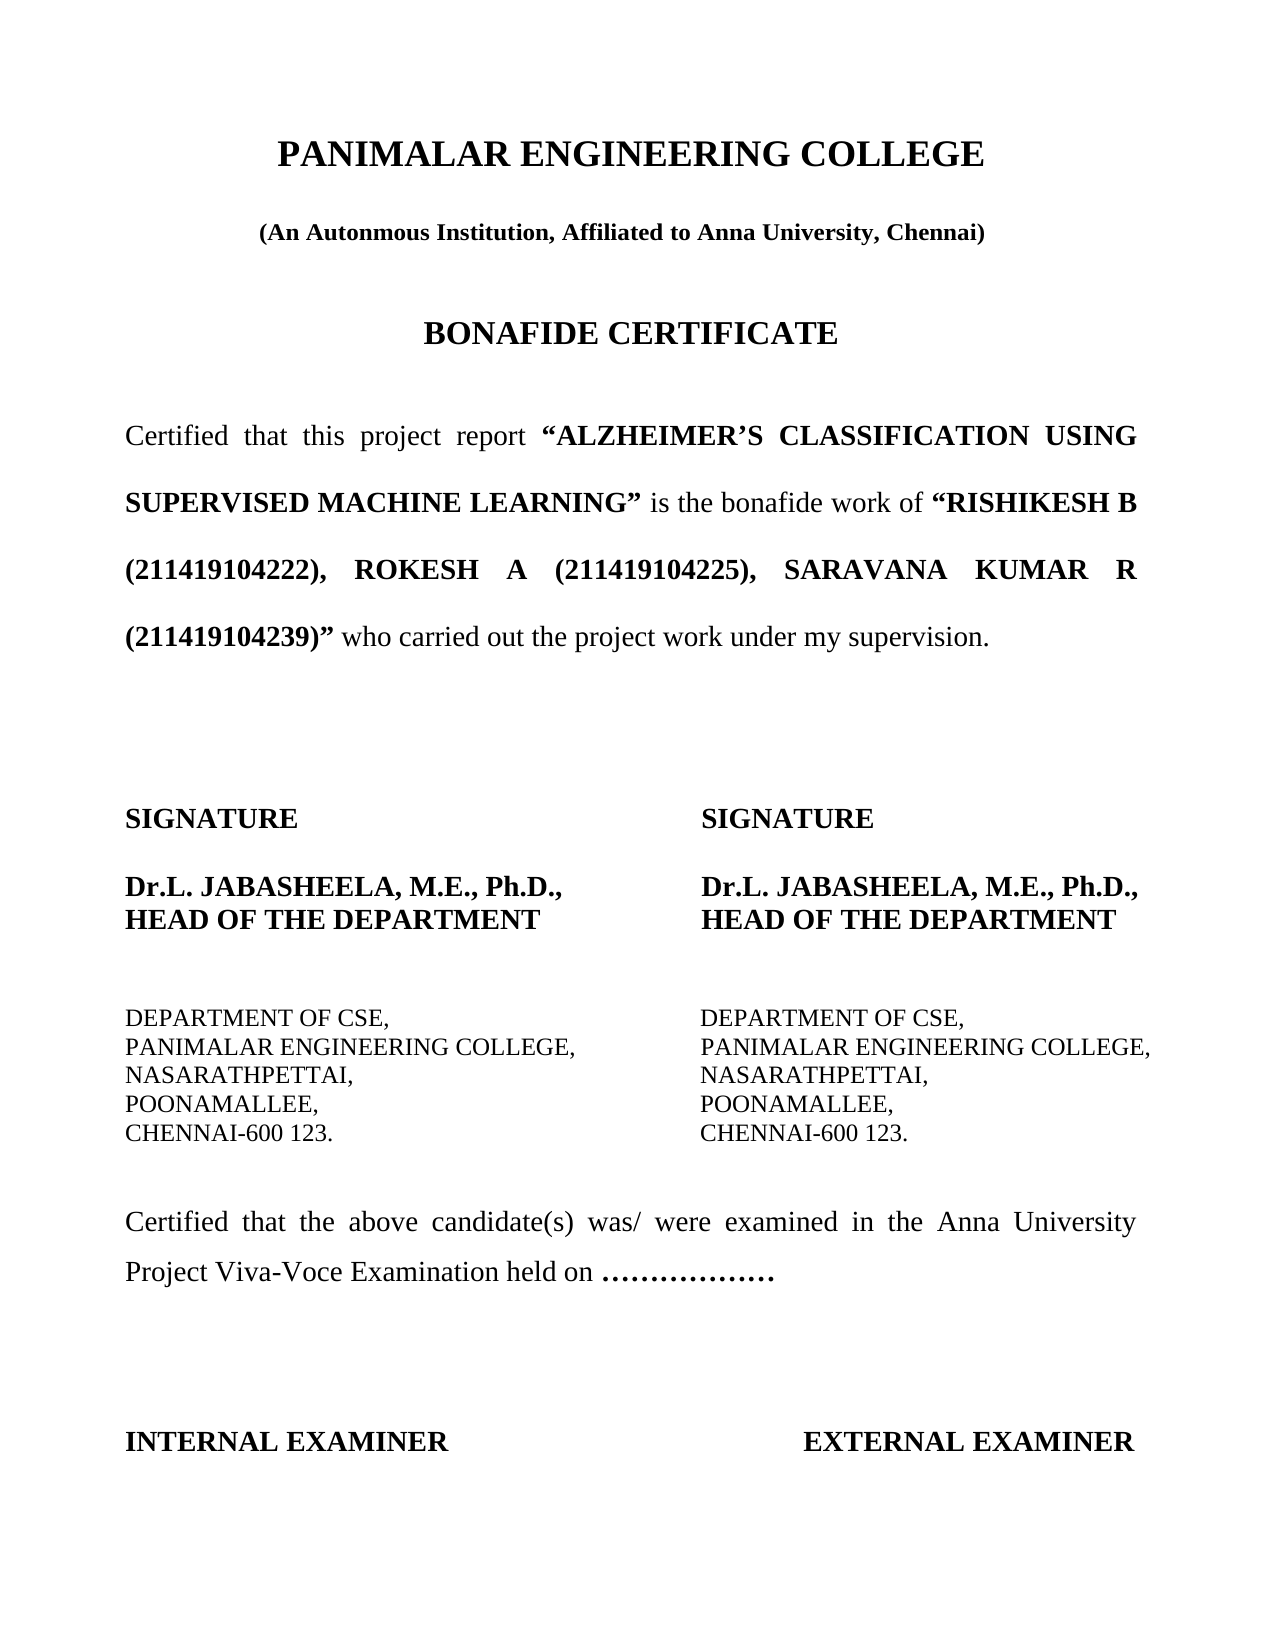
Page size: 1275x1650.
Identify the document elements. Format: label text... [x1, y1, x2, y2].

text DEPARTMENT OF CSE, DEPARTMENT OF CSE, [125, 1003, 1159, 1032]
text SIGNATURE SIGNATURE [125, 802, 1159, 835]
text HEAD OF THE DEPARTMENT HEAD OF THE DEPARTMENT [125, 902, 1159, 936]
text POONAMALLEE, POONAMALLEE, [125, 1089, 1159, 1118]
text INTERNAL EXAMINER EXTERNAL EXAMINER [125, 1430, 1137, 1456]
text BONAFIDE CERTIFICATE [125, 313, 1137, 351]
text NASARATHPETTAI, NASARATHPETTAI, [125, 1060, 1159, 1089]
subtitle PANIMALAR ENGINEERING COLLEGE [125, 131, 1137, 174]
subtitle (An Autonmous Institution, Affiliated to Anna University, Chennai) [162, 218, 1081, 246]
text Certified that the above candidate(s) was/ were examined in the Anna University Project Viva-Voce Examination held on ……………… [125, 1204, 1137, 1288]
text PANIMALAR ENGINEERING COLLEGE, PANIMALAR ENGINEERING COLLEGE, [125, 1032, 1159, 1060]
text Dr.L. JABASHEELA, M.E., Ph.D., Dr.L. JABASHEELA, M.E., Ph.D., [125, 869, 1159, 902]
text CHENNAI-600 123. CHENNAI-600 123. [125, 1118, 1159, 1147]
text Certified that this project report “ALZHEIMER’S CLASSIFICATION USING SUPERVISED MACHINE LEARNING” is the bonafide work of “RISHIKESH B (211419104222), ROKESH A (211419104225), SARAVANA KUMAR R (211419104239)” who carried out the project work under my supervision. [125, 418, 1137, 653]
